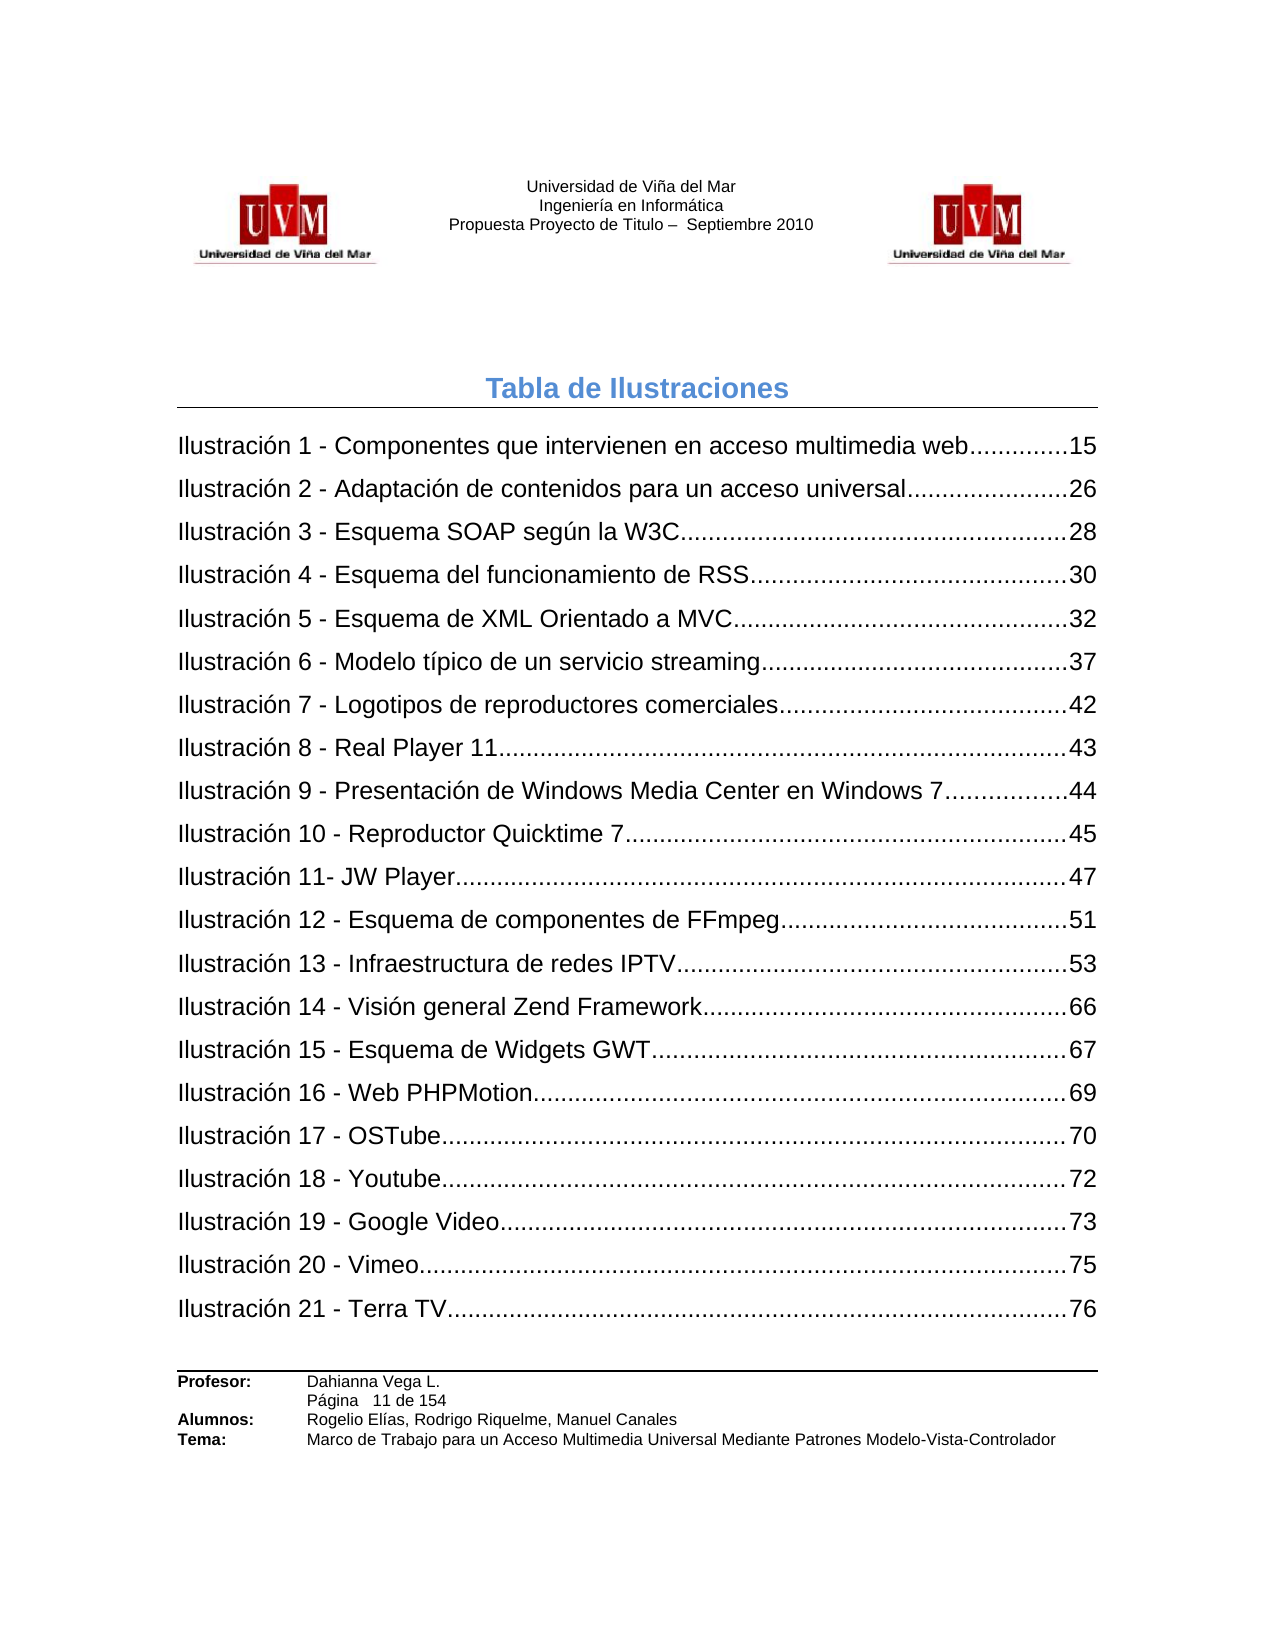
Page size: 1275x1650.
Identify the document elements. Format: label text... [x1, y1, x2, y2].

text Ilustración 20 - Vimeo 75 [177, 1250, 1098, 1279]
text Ilustración 4 - Esquema del funcionamiento de RSS 30 [177, 560, 1098, 589]
text Ilustración 8 - Real Player 11 43 [177, 733, 1098, 762]
text Ilustración 19 - Google Video 73 [177, 1207, 1098, 1236]
text Ilustración 9 - Presentación de Windows Media Center en Windows 7 44 [177, 776, 1098, 805]
text Ilustración 15 - Esquema de Widgets GWT 67 [177, 1035, 1098, 1063]
picture [177, 176, 390, 267]
text Ilustración 14 - Visión general Zend Framework 66 [177, 992, 1098, 1020]
title Tabla de Ilustraciones [177, 371, 1098, 407]
text Ilustración 3 - Esquema SOAP según la W3C 28 [177, 517, 1098, 546]
text Ilustración 12 - Esquema de componentes de FFmpeg 51 [177, 905, 1098, 934]
text Ilustración 11- JW Player 47 [177, 862, 1098, 891]
text Ilustración 16 - Web PHPMotion 69 [177, 1078, 1098, 1107]
text Ilustración 18 - Youtube 72 [177, 1164, 1098, 1193]
text Ilustración 1 - Componentes que intervienen en acceso multimedia web 15 [177, 431, 1098, 460]
picture [871, 176, 1084, 267]
text Ilustración 6 - Modelo típico de un servicio streaming 37 [177, 647, 1098, 675]
text Ilustración 21 - Terra TV 76 [177, 1293, 1098, 1322]
text Ilustración 7 - Logotipos de reproductores comerciales 42 [177, 690, 1098, 718]
text Ilustración 5 - Esquema de XML Orientado a MVC 32 [177, 603, 1098, 632]
text Ilustración 10 - Reproductor Quicktime 7 45 [177, 819, 1098, 848]
text Ilustración 13 - Infraestructura de redes IPTV 53 [177, 948, 1098, 977]
text Ilustración 2 - Adaptación de contenidos para un acceso universal 26 [177, 474, 1098, 503]
text Ilustración 17 - OSTube 70 [177, 1121, 1098, 1150]
